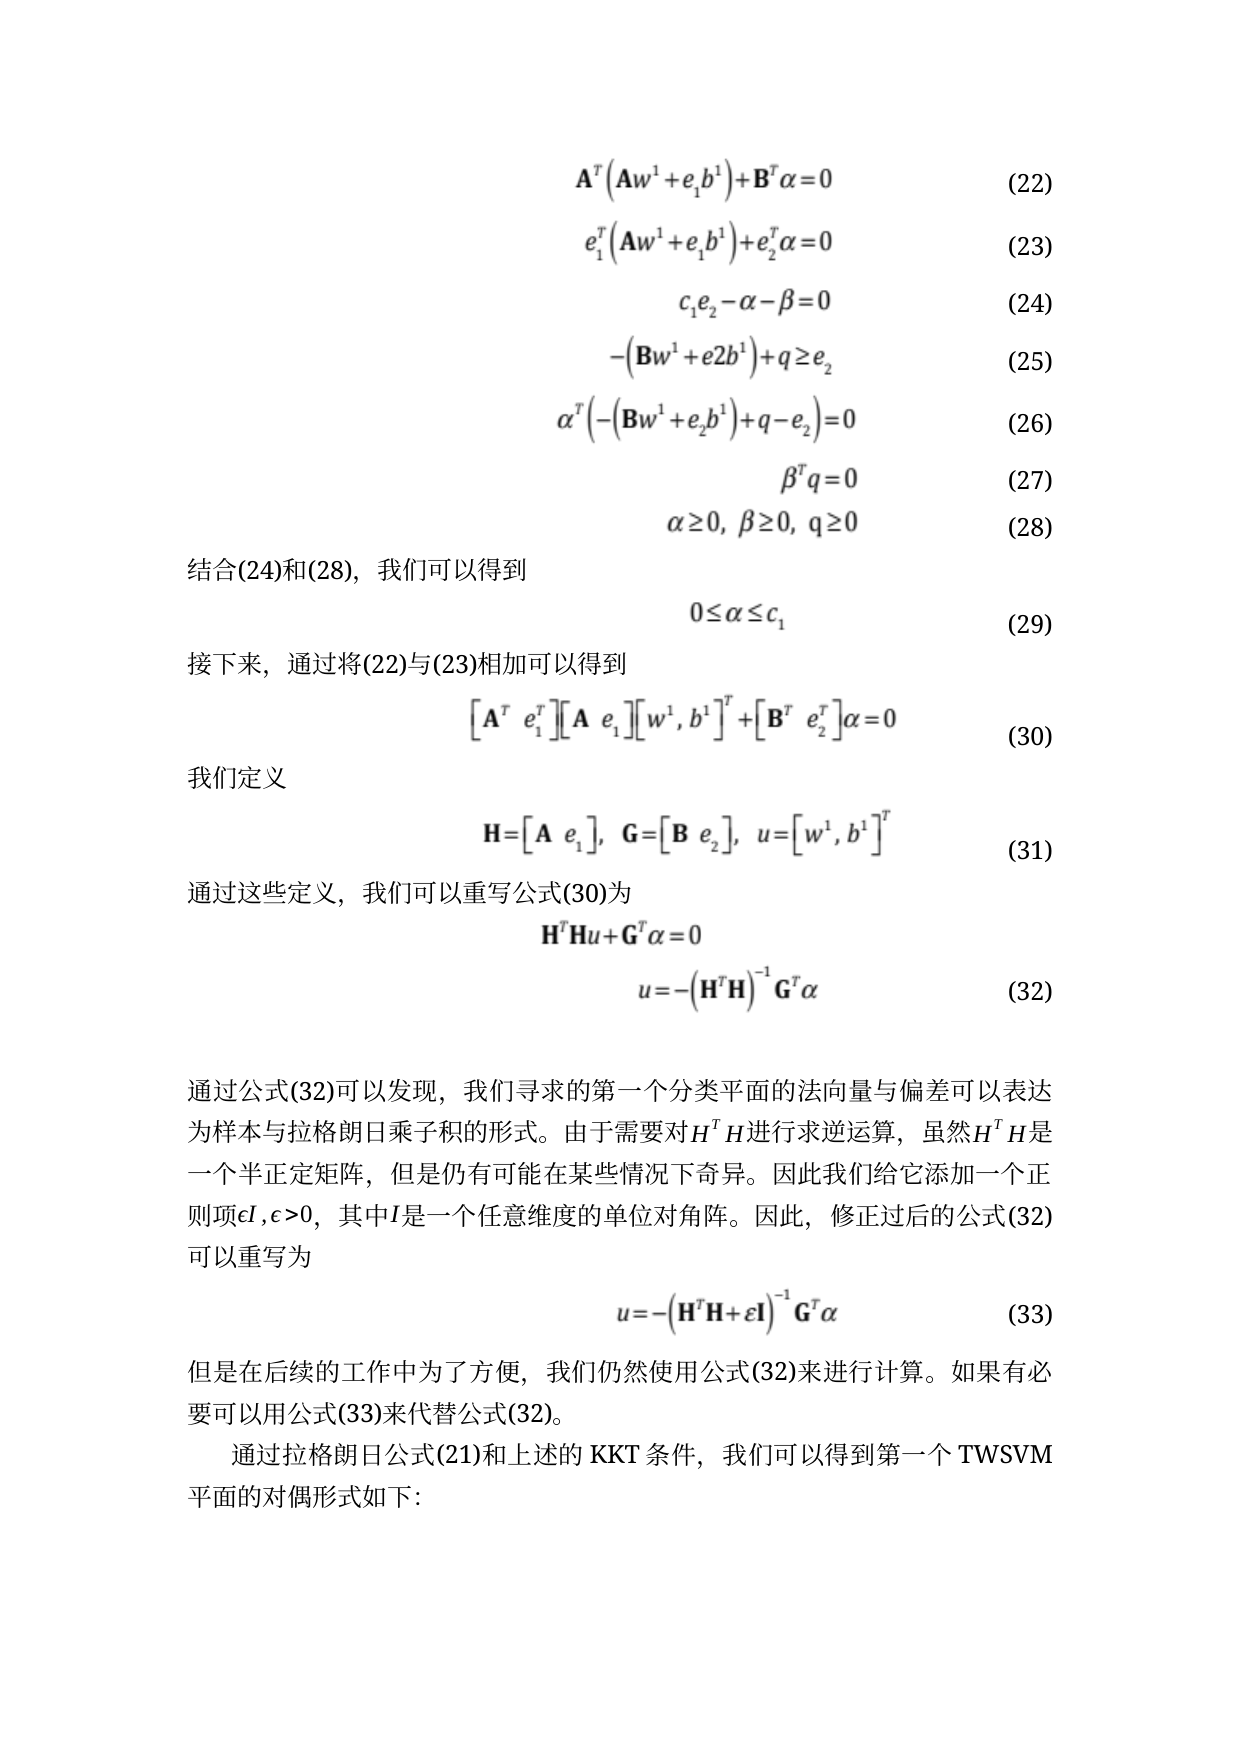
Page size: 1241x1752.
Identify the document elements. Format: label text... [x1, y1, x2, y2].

text (30) [187, 683, 1053, 756]
text 但是在后续的工作中为了方便，我们仍然使用公式(32)来进行计算。如果有必要可以用公式(33)来代替公式(32)。 [187, 1350, 1053, 1433]
text (31) [187, 798, 1053, 871]
text 接下来，通过将(22)与(23)相加可以得到 [187, 641, 1053, 683]
text (28) [187, 506, 1053, 548]
text 我们定义 [187, 756, 1053, 798]
text (26) [187, 391, 1053, 454]
text (25) [187, 329, 1053, 391]
text (24) [187, 277, 1053, 329]
text (29) [187, 589, 1053, 641]
text (27) [187, 454, 1053, 506]
text 结合(24)和(28)，我们可以得到 [187, 548, 1053, 589]
text 通过拉格朗日公式(21)和上述的KKT条件，我们可以得到第一个TWSVM平面的对偶形式如下： [187, 1433, 1053, 1516]
text 通过这些定义，我们可以重写公式(30)为 [187, 871, 1053, 912]
text (32) [187, 954, 1053, 1027]
text (33) [187, 1277, 1053, 1350]
text 通过公式(32)可以发现，我们寻求的第一个分类平面的法向量与偏差可以表达为样本与拉格朗日乘子积的形式。由于需要对进行求逆运算，虽然是一个半正定矩阵，但是仍有可能在某些情况下奇异。因此我们给它添加一个正则项，其中是一个任意维度的单位对角阵。因此，修正过后的公式(32)可以重写为 [187, 1068, 1053, 1277]
text (23) [187, 214, 1053, 277]
text (22) [187, 152, 1053, 214]
